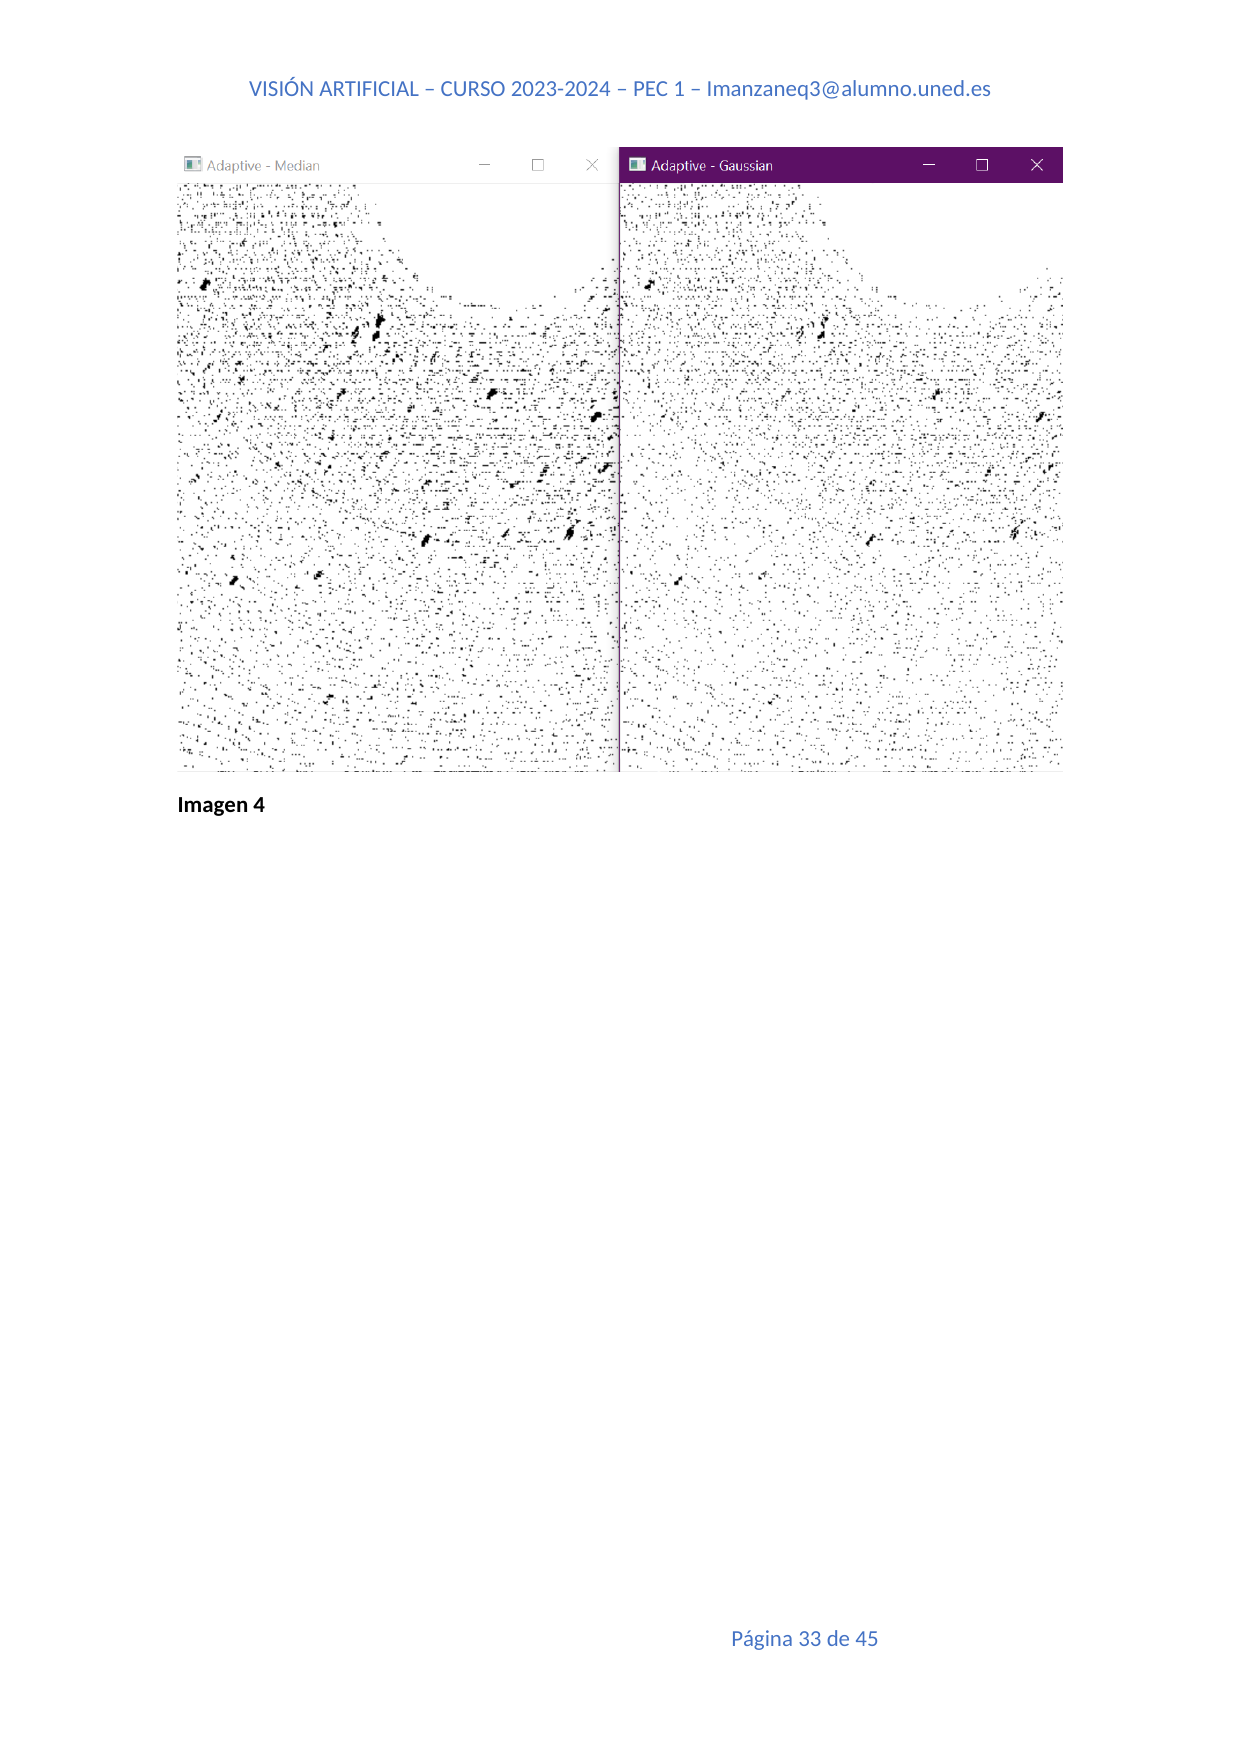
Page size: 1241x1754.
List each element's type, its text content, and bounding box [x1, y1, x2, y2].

picture [177, 147, 1063, 772]
text Imagen 4 [177, 791, 1063, 819]
